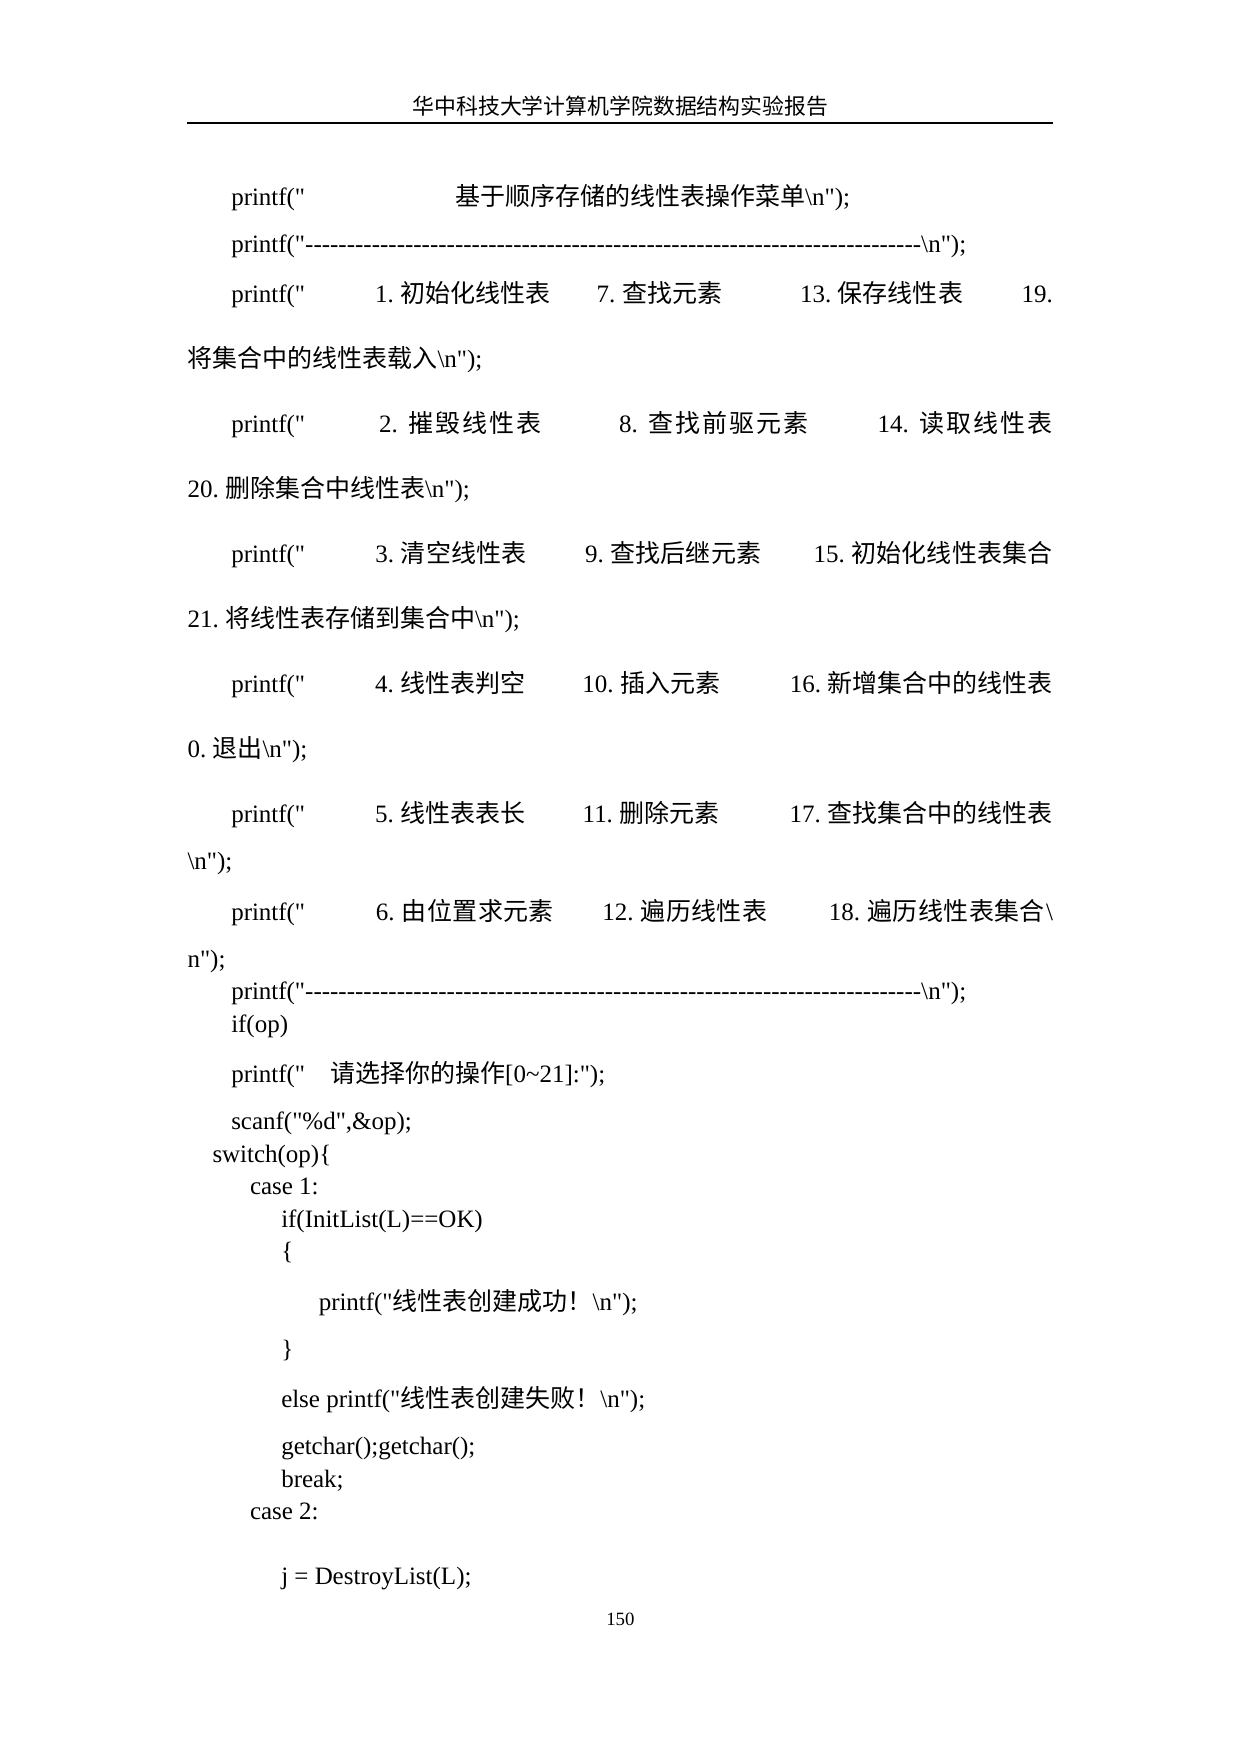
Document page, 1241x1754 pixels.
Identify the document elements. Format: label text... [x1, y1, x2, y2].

text printf(" 4. 线性表判空 10. 插入元素 16. 新增集合中的线性表 0. 退出\n"); [187, 649, 1053, 779]
text } [187, 1332, 1053, 1364]
text { [187, 1234, 1053, 1267]
text printf(" 基于顺序存储的线性表操作菜单\n"); [187, 162, 1053, 227]
text printf("--------------------------------------------------------------------------\n"); [187, 227, 1053, 259]
text j = DestroyList(L); [187, 1559, 1053, 1592]
text case 1: [187, 1169, 1053, 1202]
text printf("--------------------------------------------------------------------------\n"); [187, 974, 1053, 1007]
text case 2: [187, 1494, 1053, 1527]
text else printf("线性表创建失败！\n"); [187, 1364, 1053, 1429]
text scanf("%d",&op); [187, 1104, 1053, 1137]
text printf(" 3. 清空线性表 9. 查找后继元素 15. 初始化线性表集合 21. 将线性表存储到集合中\n"); [187, 519, 1053, 649]
text break; [187, 1462, 1053, 1494]
text if(InitList(L)==OK) [187, 1202, 1053, 1234]
text printf(" 1. 初始化线性表 7. 查找元素 13. 保存线性表 19. 将集合中的线性表载入\n"); [187, 259, 1053, 389]
text printf("线性表创建成功！\n"); [187, 1267, 1053, 1332]
text getchar();getchar(); [187, 1429, 1053, 1462]
text printf(" 5. 线性表表长 11. 删除元素 17. 查找集合中的线性表\n"); [187, 779, 1053, 877]
text switch(op){ [187, 1137, 1053, 1169]
text printf(" 请选择你的操作[0~21]:"); [187, 1039, 1053, 1104]
text printf(" 6. 由位置求元素 12. 遍历线性表 18. 遍历线性表集合\n"); [187, 877, 1053, 974]
text if(op) [187, 1007, 1053, 1039]
text printf(" 2. 摧毁线性表 8. 查找前驱元素 14. 读取线性表 20. 删除集合中线性表\n"); [187, 389, 1053, 519]
